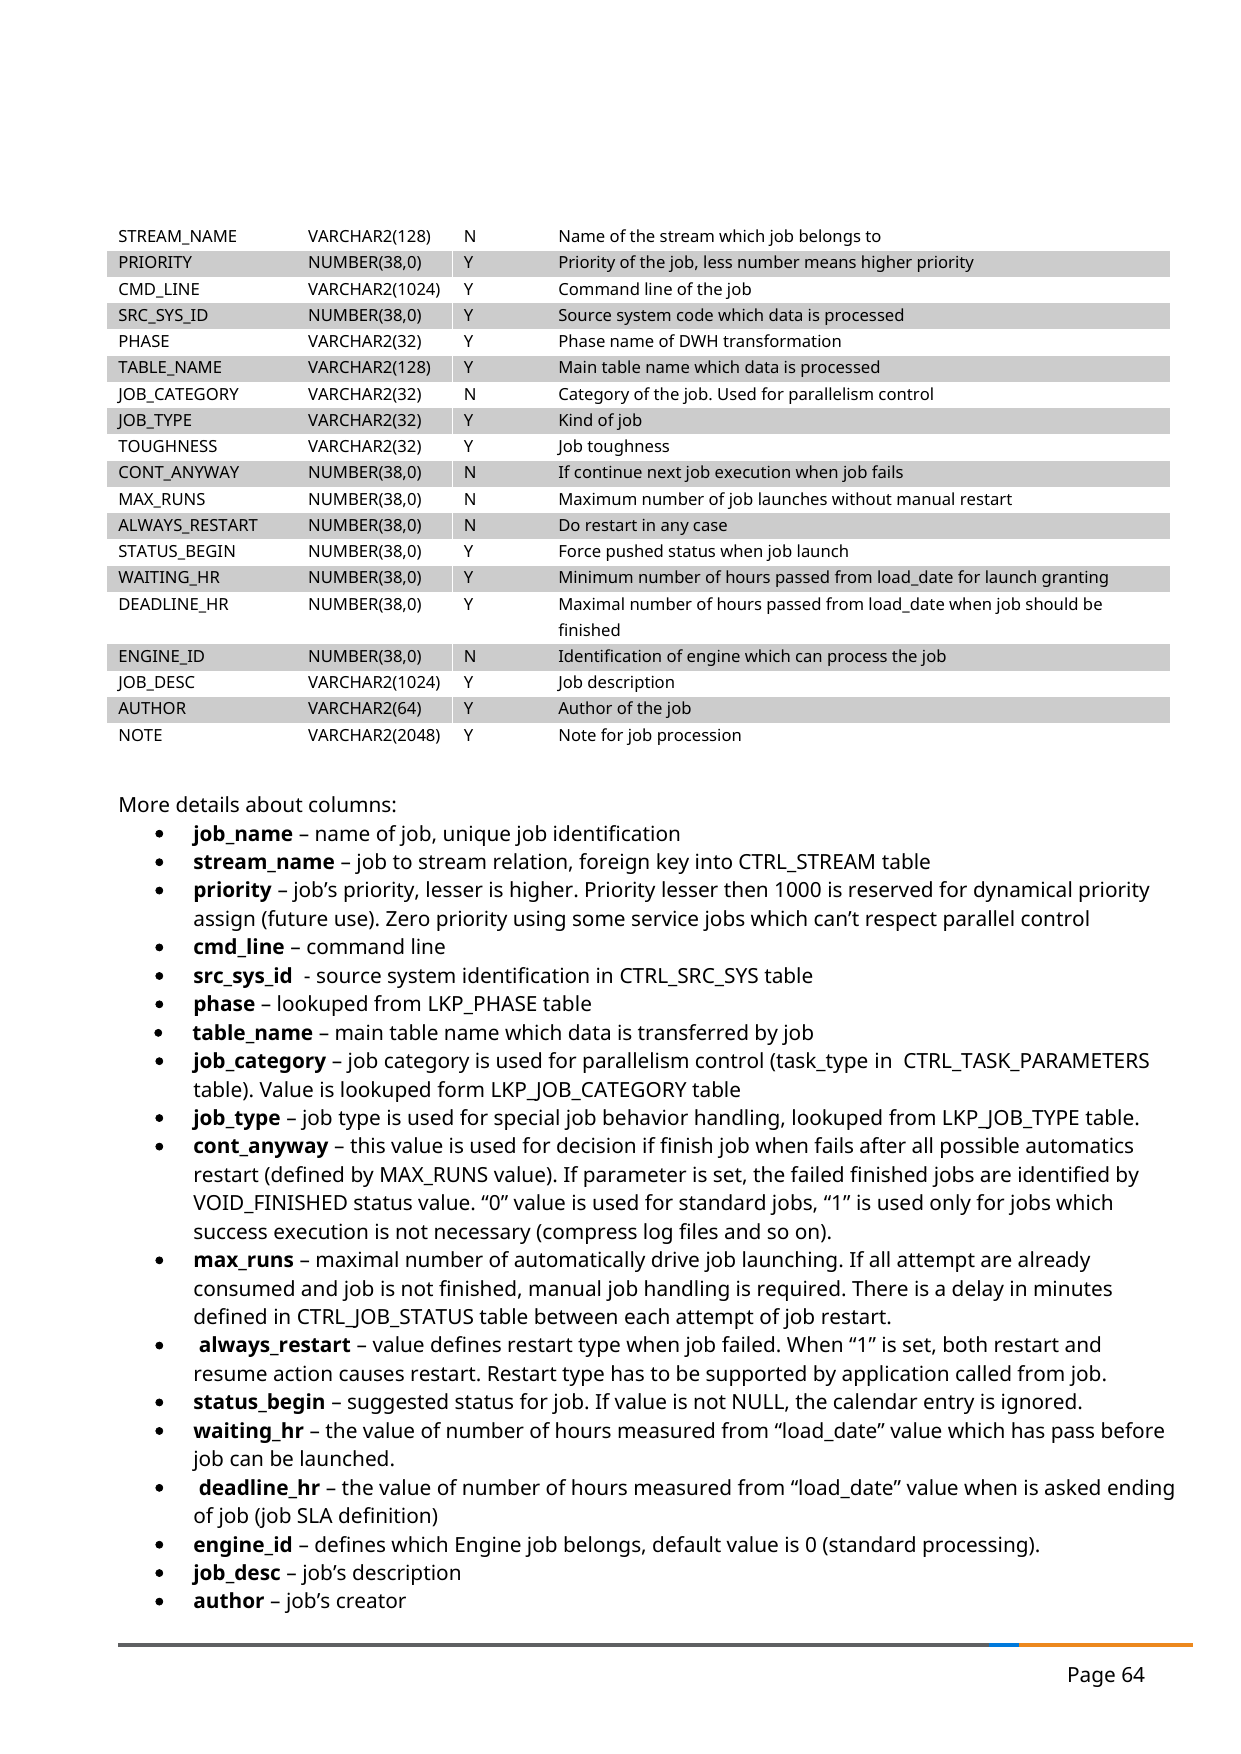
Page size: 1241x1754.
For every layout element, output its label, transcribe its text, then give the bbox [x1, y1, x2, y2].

list max_runs – maximal number of automatically drive job launching. If all attempt are already consumed and job is not finished, manual job handling is required. There is a delay in minutes defined in CTRL_JOB_STATUS table between each attempt of job restart. [156, 1245, 1181, 1331]
list stream_name – job to stream relation, foreign key into CTRL_STREAM table [156, 847, 1181, 876]
list job_desc – job’s description [156, 1558, 1181, 1587]
table_cell ENGINE_ID [107, 644, 297, 671]
table_cell Maximal number of hours passed from load_date when job should be finished [547, 592, 1170, 644]
table_cell CMD_LINE [107, 277, 297, 303]
table_cell JOB_DESC [107, 671, 297, 697]
list author – job’s creator [156, 1587, 1181, 1615]
list engine_id – defines which Engine job belongs, default value is 0 (standard processing). [156, 1530, 1181, 1558]
table_cell Note for job procession [547, 723, 1170, 749]
table_cell Y [453, 330, 547, 356]
table_cell N [453, 487, 547, 513]
table_cell STATUS_BEGIN [107, 540, 297, 566]
table_cell Command line of the job [547, 277, 1170, 303]
table_cell Y [453, 592, 547, 644]
table_cell AUTHOR [107, 697, 297, 723]
table_cell Y [453, 408, 547, 434]
table_cell Priority of the job, less number means higher priority [547, 251, 1170, 277]
table_cell Do restart in any case [547, 513, 1170, 539]
table_cell NUMBER(38,0) [297, 592, 452, 644]
table_cell STREAM_NAME [107, 225, 297, 251]
table_cell Y [453, 697, 547, 723]
table_cell N [453, 644, 547, 671]
table_cell Force pushed status when job launch [547, 540, 1170, 566]
table_cell Phase name of DWH transformation [547, 330, 1170, 356]
table_cell Kind of job [547, 408, 1170, 434]
list waiting_hr – the value of number of hours measured from “load_date” value which has pass before job can be launched. [156, 1416, 1181, 1473]
table_cell Y [453, 356, 547, 382]
list status_begin – suggested status for job. If value is not NULL, the calendar entry is ignored. [156, 1387, 1181, 1416]
table_cell PHASE [107, 330, 297, 356]
list always_restart – value defines restart type when job failed. When “1” is set, both restart and resume action causes restart. Restart type has to be supported by application called from job. [156, 1331, 1181, 1387]
table_cell PRIORITY [107, 251, 297, 277]
table_cell Main table name which data is processed [547, 356, 1170, 382]
table_cell WAITING_HR [107, 566, 297, 592]
table_cell Minimum number of hours passed from load_date for launch granting [547, 566, 1170, 592]
text More details about columns: [118, 790, 1181, 819]
table_cell NUMBER(38,0) [297, 513, 452, 539]
table_cell N [453, 461, 547, 487]
table_cell Y [453, 435, 547, 461]
list priority – job’s priority, lesser is higher. Priority lesser then 1000 is reserved for dynamical priority assign (future use). Zero priority using some service jobs which can’t respect parallel control [156, 876, 1181, 932]
table_cell TABLE_NAME [107, 356, 297, 382]
table_cell N [453, 225, 547, 251]
table_cell VARCHAR2(32) [297, 435, 452, 461]
table_cell N [453, 513, 547, 539]
table_cell CONT_ANYWAY [107, 461, 297, 487]
table_cell NOTE [107, 723, 297, 749]
table_cell NUMBER(38,0) [297, 251, 452, 277]
table_cell VARCHAR2(1024) [297, 277, 452, 303]
table_cell SRC_SYS_ID [107, 303, 297, 329]
table_cell Job toughness [547, 435, 1170, 461]
table_cell Identification of engine which can process the job [547, 644, 1170, 671]
table_cell Y [453, 566, 547, 592]
table_cell NUMBER(38,0) [297, 644, 452, 671]
list job_name – name of job, unique job identification [156, 819, 1181, 847]
table_cell Y [453, 540, 547, 566]
list job_category – job category is used for parallelism control (task_type in CTRL_TASK_PARAMETERS table). Value is lookuped form LKP_JOB_CATEGORY table [156, 1046, 1181, 1103]
table_cell MAX_RUNS [107, 487, 297, 513]
table_cell NUMBER(38,0) [297, 566, 452, 592]
table_cell JOB_CATEGORY [107, 382, 297, 408]
table_cell If continue next job execution when job fails [547, 461, 1170, 487]
table_cell Y [453, 671, 547, 697]
list cont_anyway – this value is used for decision if finish job when fails after all possible automatics restart (defined by MAX_RUNS value). If parameter is set, the failed finished jobs are identified by VOID_FINISHED status value. “0” value is used for standard jobs, “1” is used only for jobs which success execution is not necessary (compress log files and so on). [156, 1132, 1181, 1245]
table_cell NUMBER(38,0) [297, 540, 452, 566]
table_cell JOB_TYPE [107, 408, 297, 434]
table_cell N [453, 382, 547, 408]
table_cell VARCHAR2(32) [297, 330, 452, 356]
list phase – lookuped from LKP_PHASE table [156, 989, 1181, 1018]
table_cell Y [453, 277, 547, 303]
table_cell VARCHAR2(32) [297, 382, 452, 408]
table_cell Job description [547, 671, 1170, 697]
table_cell ALWAYS_RESTART [107, 513, 297, 539]
table_cell TOUGHNESS [107, 435, 297, 461]
table_cell VARCHAR2(64) [297, 697, 452, 723]
table_cell Y [453, 303, 547, 329]
table_cell VARCHAR2(1024) [297, 671, 452, 697]
table_cell Category of the job. Used for parallelism control [547, 382, 1170, 408]
list cmd_line – command line [156, 932, 1181, 961]
list deadline_hr – the value of number of hours measured from “load_date” value when is asked ending of job (job SLA definition) [156, 1473, 1181, 1530]
table_cell NUMBER(38,0) [297, 487, 452, 513]
table_cell NUMBER(38,0) [297, 303, 452, 329]
table_cell Maximum number of job launches without manual restart [547, 487, 1170, 513]
list job_type – job type is used for special job behavior handling, lookuped from LKP_JOB_TYPE table. [156, 1103, 1181, 1132]
table_cell VARCHAR2(128) [297, 225, 452, 251]
table_cell Name of the stream which job belongs to [547, 225, 1170, 251]
table_cell Y [453, 251, 547, 277]
table_cell Source system code which data is processed [547, 303, 1170, 329]
table_cell Author of the job [547, 697, 1170, 723]
table_cell Y [453, 723, 547, 749]
table_cell VARCHAR2(2048) [297, 723, 452, 749]
list table_name – main table name which data is transferred by job [154, 1018, 1181, 1046]
table_cell DEADLINE_HR [107, 592, 297, 644]
table_cell VARCHAR2(32) [297, 408, 452, 434]
table_cell VARCHAR2(128) [297, 356, 452, 382]
table_cell NUMBER(38,0) [297, 461, 452, 487]
list src_sys_id - source system identification in CTRL_SRC_SYS table [156, 961, 1181, 989]
